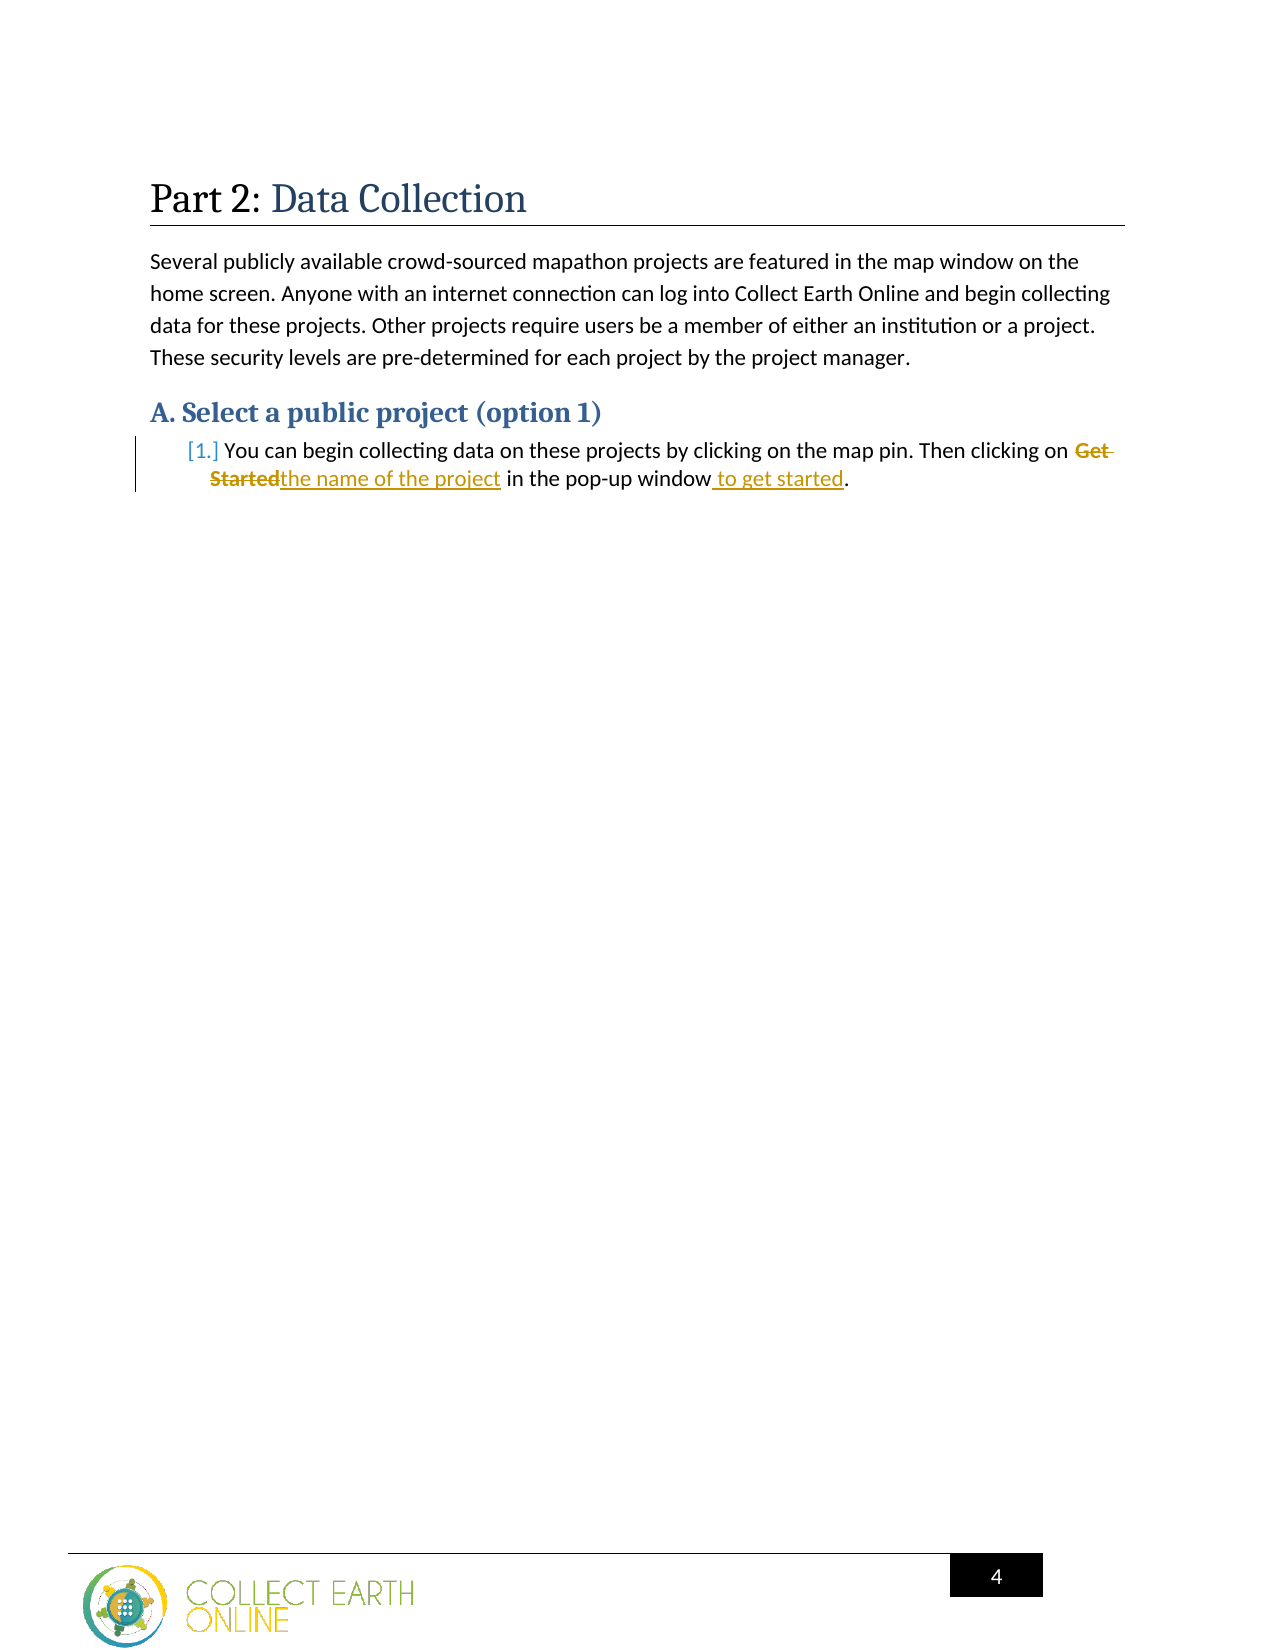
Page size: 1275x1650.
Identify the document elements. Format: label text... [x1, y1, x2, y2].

list Data Collection [150, 175, 1125, 225]
text Several publicly available crowd-sourced mapathon projects are featured in the map window on the home screen. Anyone with an internet connection can log into Collect Earth Online and begin collecting data for these projects. Other projects require users be a member of either an institution or a project. These security levels are pre-determined for each project by the project manager. [150, 247, 1125, 371]
picture [80, 1561, 415, 1650]
list You can begin collecting data on these projects by clicking on the map pin. Then clicking on in the pop-up window. [187, 436, 1125, 492]
list Select a public project (option 1) [150, 396, 1125, 430]
